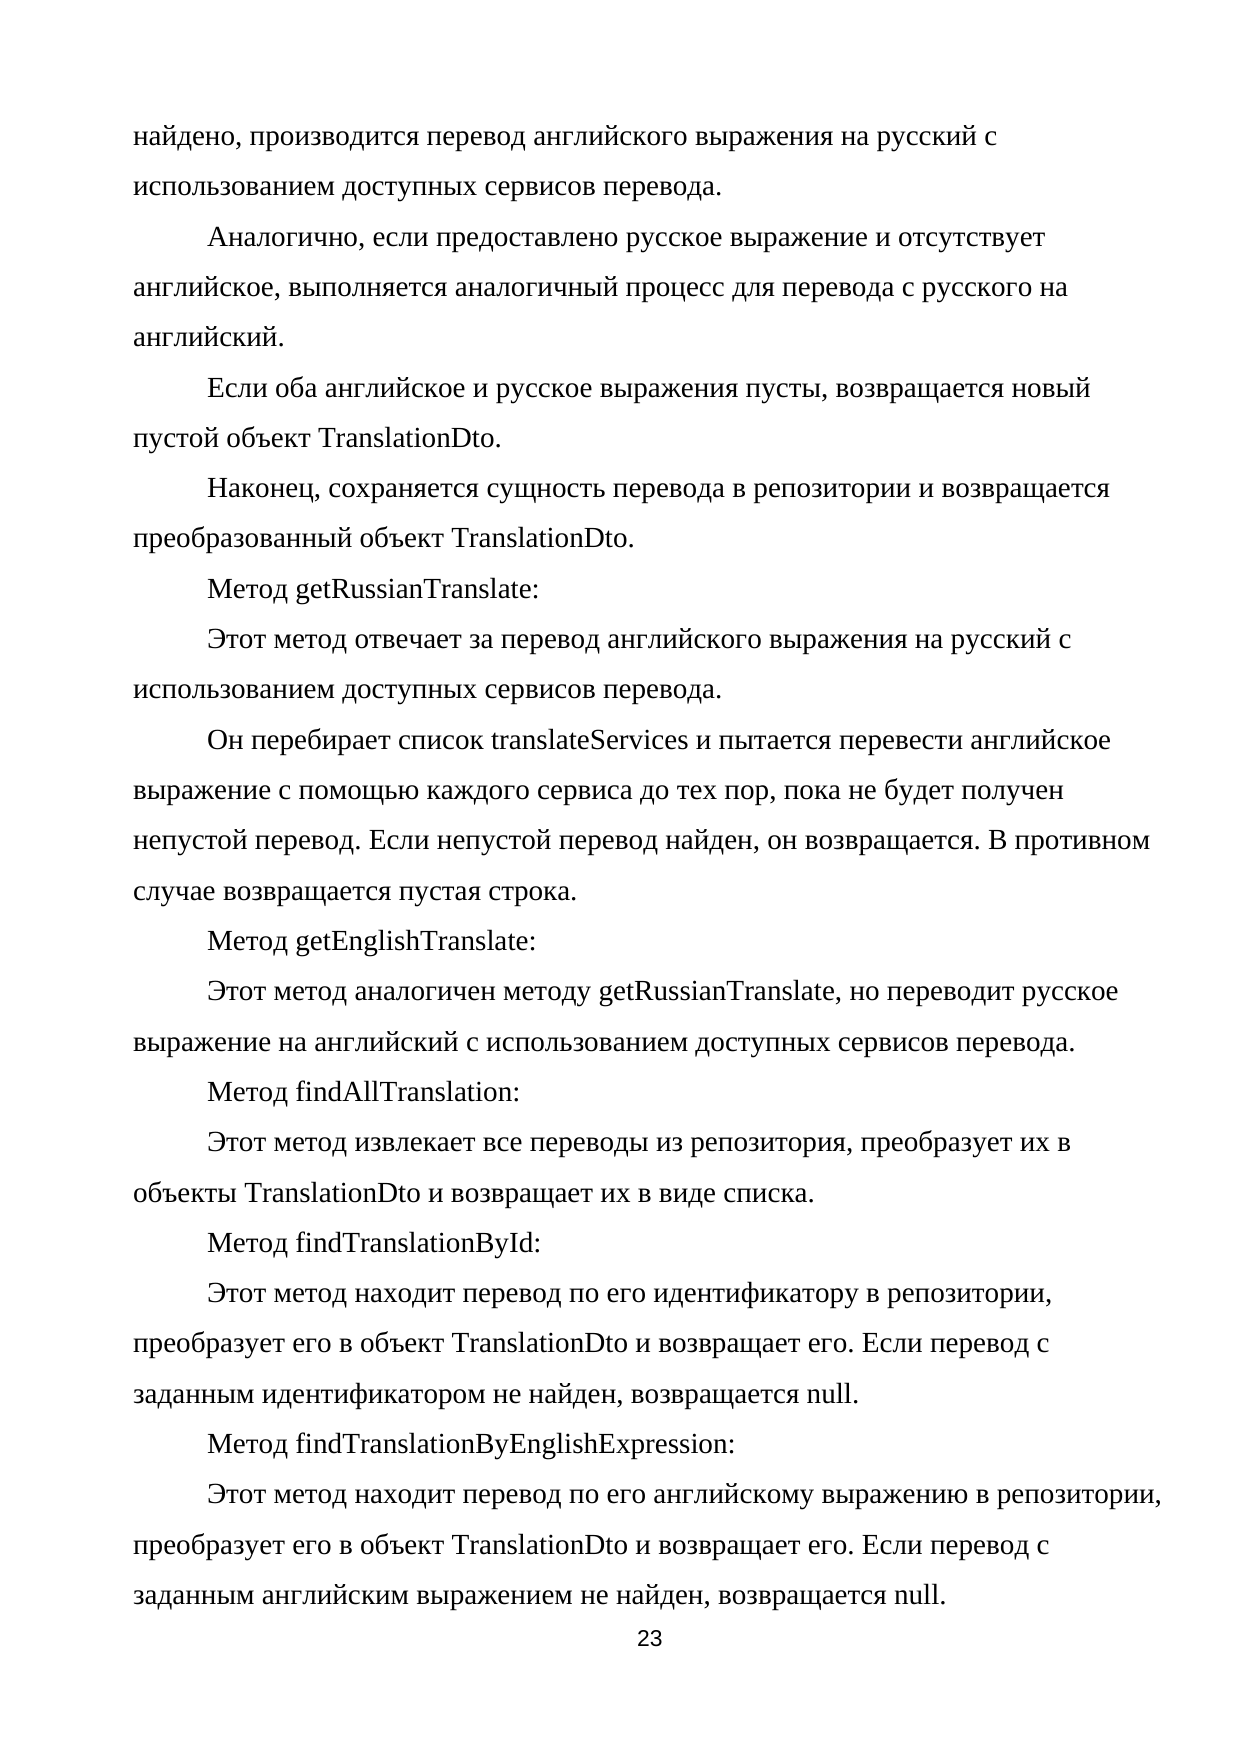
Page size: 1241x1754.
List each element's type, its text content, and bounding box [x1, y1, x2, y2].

text Метод getEnglishTranslate: [133, 923, 1166, 957]
text Этот метод находит перевод по его идентификатору в репозитории, преобразует его в объект TranslationDto и возвращает его. Если перевод с заданным идентификатором не найден, возвращается null. [133, 1275, 1166, 1409]
text Этот метод отвечает за перевод английского выражения на русский с использованием доступных сервисов перевода. [133, 621, 1166, 705]
text Если оба английское и русское выражения пусты, возвращается новый пустой объект TranslationDto. [133, 370, 1166, 453]
text Метод getRussianTranslate: [133, 571, 1166, 604]
text Этот метод аналогичен методу getRussianTranslate, но переводит русское выражение на английский с использованием доступных сервисов перевода. [133, 973, 1166, 1057]
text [133, 118, 1166, 202]
text Этот метод извлекает все переводы из репозитория, преобразует их в объекты TranslationDto и возвращает их в виде списка. [133, 1124, 1166, 1208]
text Метод findAllTranslation: [133, 1074, 1166, 1108]
text Этот метод находит перевод по его английскому выражению в репозитории, преобразует его в объект TranslationDto и возвращает его. Если перевод с заданным английским выражением не найден, возвращается null. [133, 1477, 1166, 1611]
text Метод findTranslationById: [133, 1225, 1166, 1258]
text Метод findTranslationByEnglishExpression: [133, 1426, 1166, 1460]
text Аналогично, если предоставлено русское выражение и отсутствует английское, выполняется аналогичный процесс для перевода с русского на английский. [133, 219, 1166, 353]
text Он перебирает список translateServices и пытается перевести английское выражение с помощью каждого сервиса до тех пор, пока не будет получен непустой перевод. Если непустой перевод найден, он возвращается. В противном случае возвращается пустая строка. [133, 722, 1166, 906]
text Наконец, сохраняется сущность перевода в репозитории и возвращается преобразованный объект TranslationDto. [133, 470, 1166, 554]
